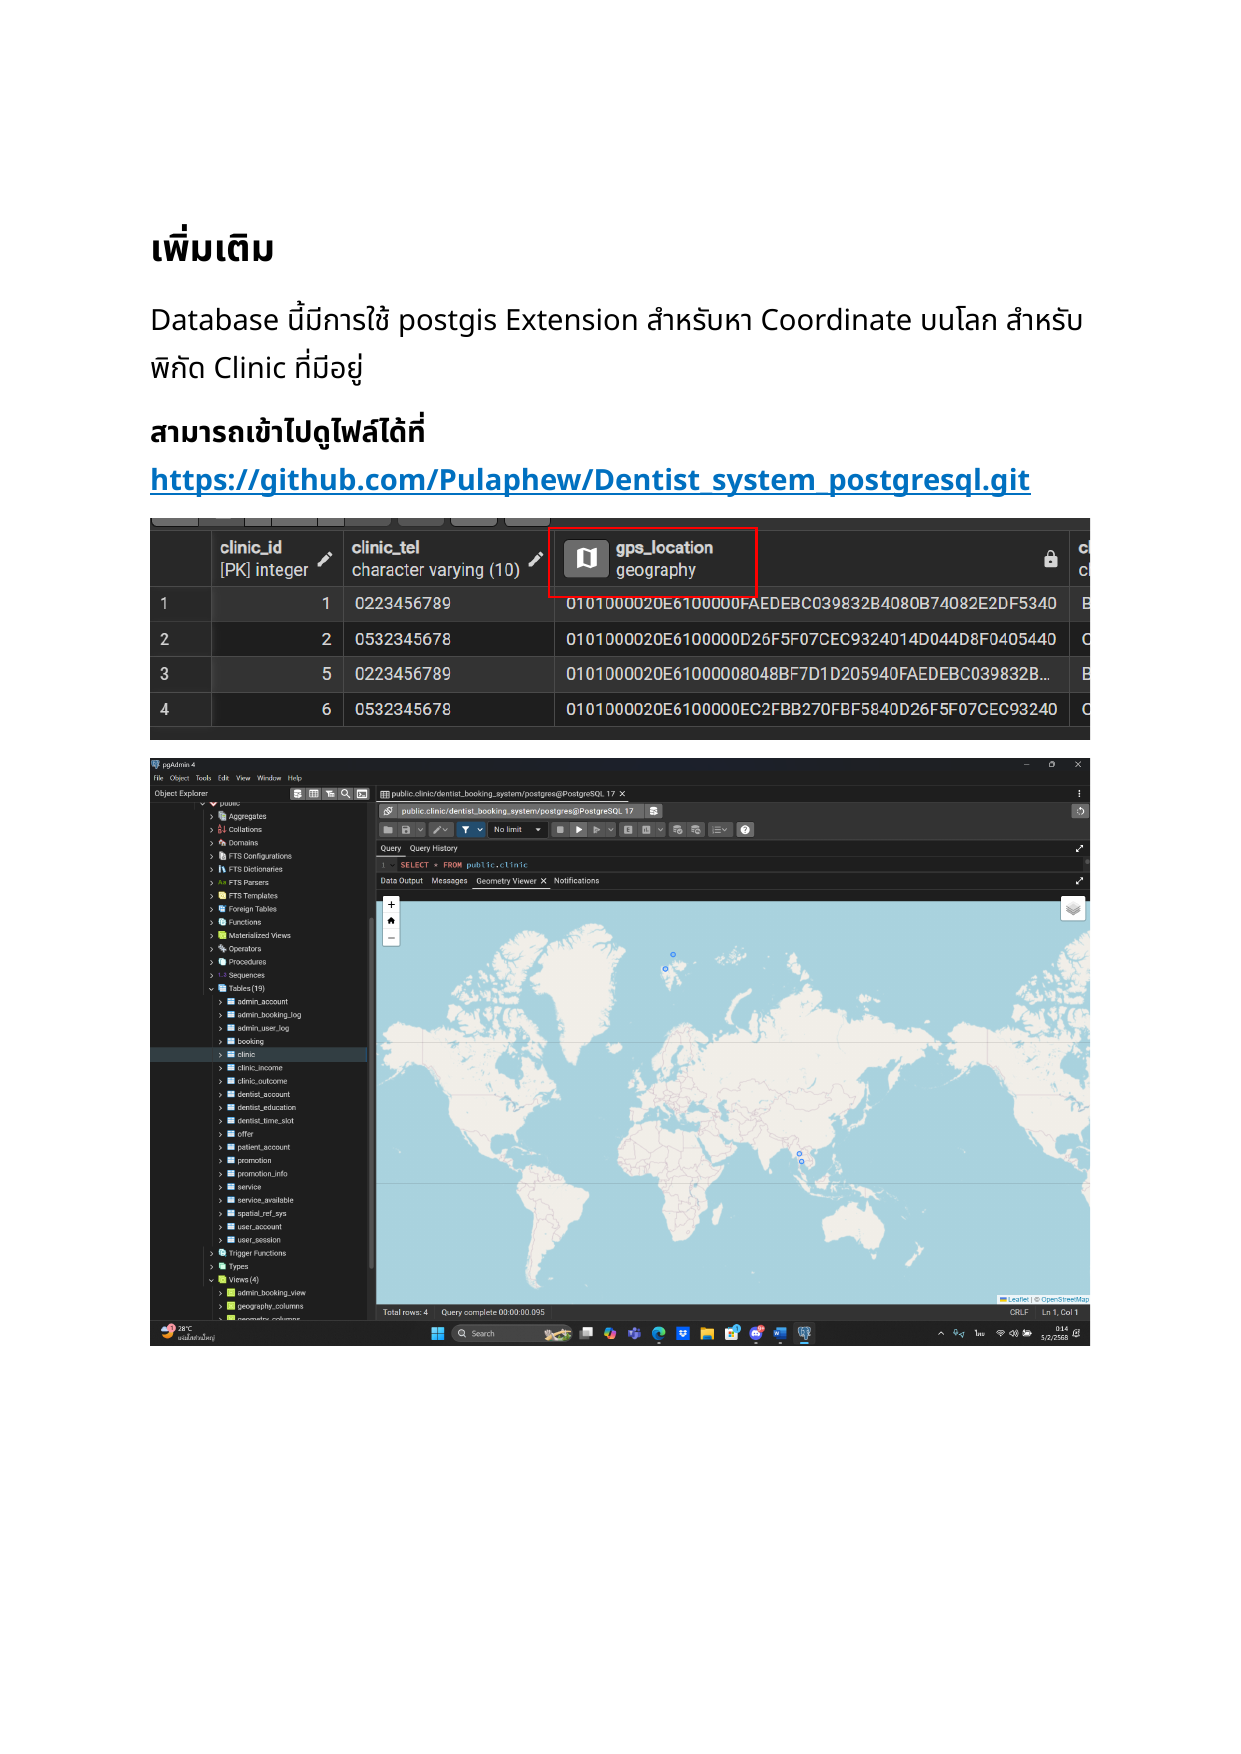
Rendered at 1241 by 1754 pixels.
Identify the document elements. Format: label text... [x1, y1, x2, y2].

picture [150, 518, 1091, 740]
text Database นี้มีการใช้ postgis Extension สำหรับหา Coordinate บนโลก สำหรับพิกัด Clinic ที่มีอยู่ [150, 299, 1090, 392]
text เพิ่มเติม [150, 222, 1090, 278]
text สามารถเข้าไปดูไฟล์ได้ที่ https://github.com/Pulaphew/Dentist_system_postgresql.git [150, 412, 1090, 499]
picture [150, 758, 1091, 1346]
